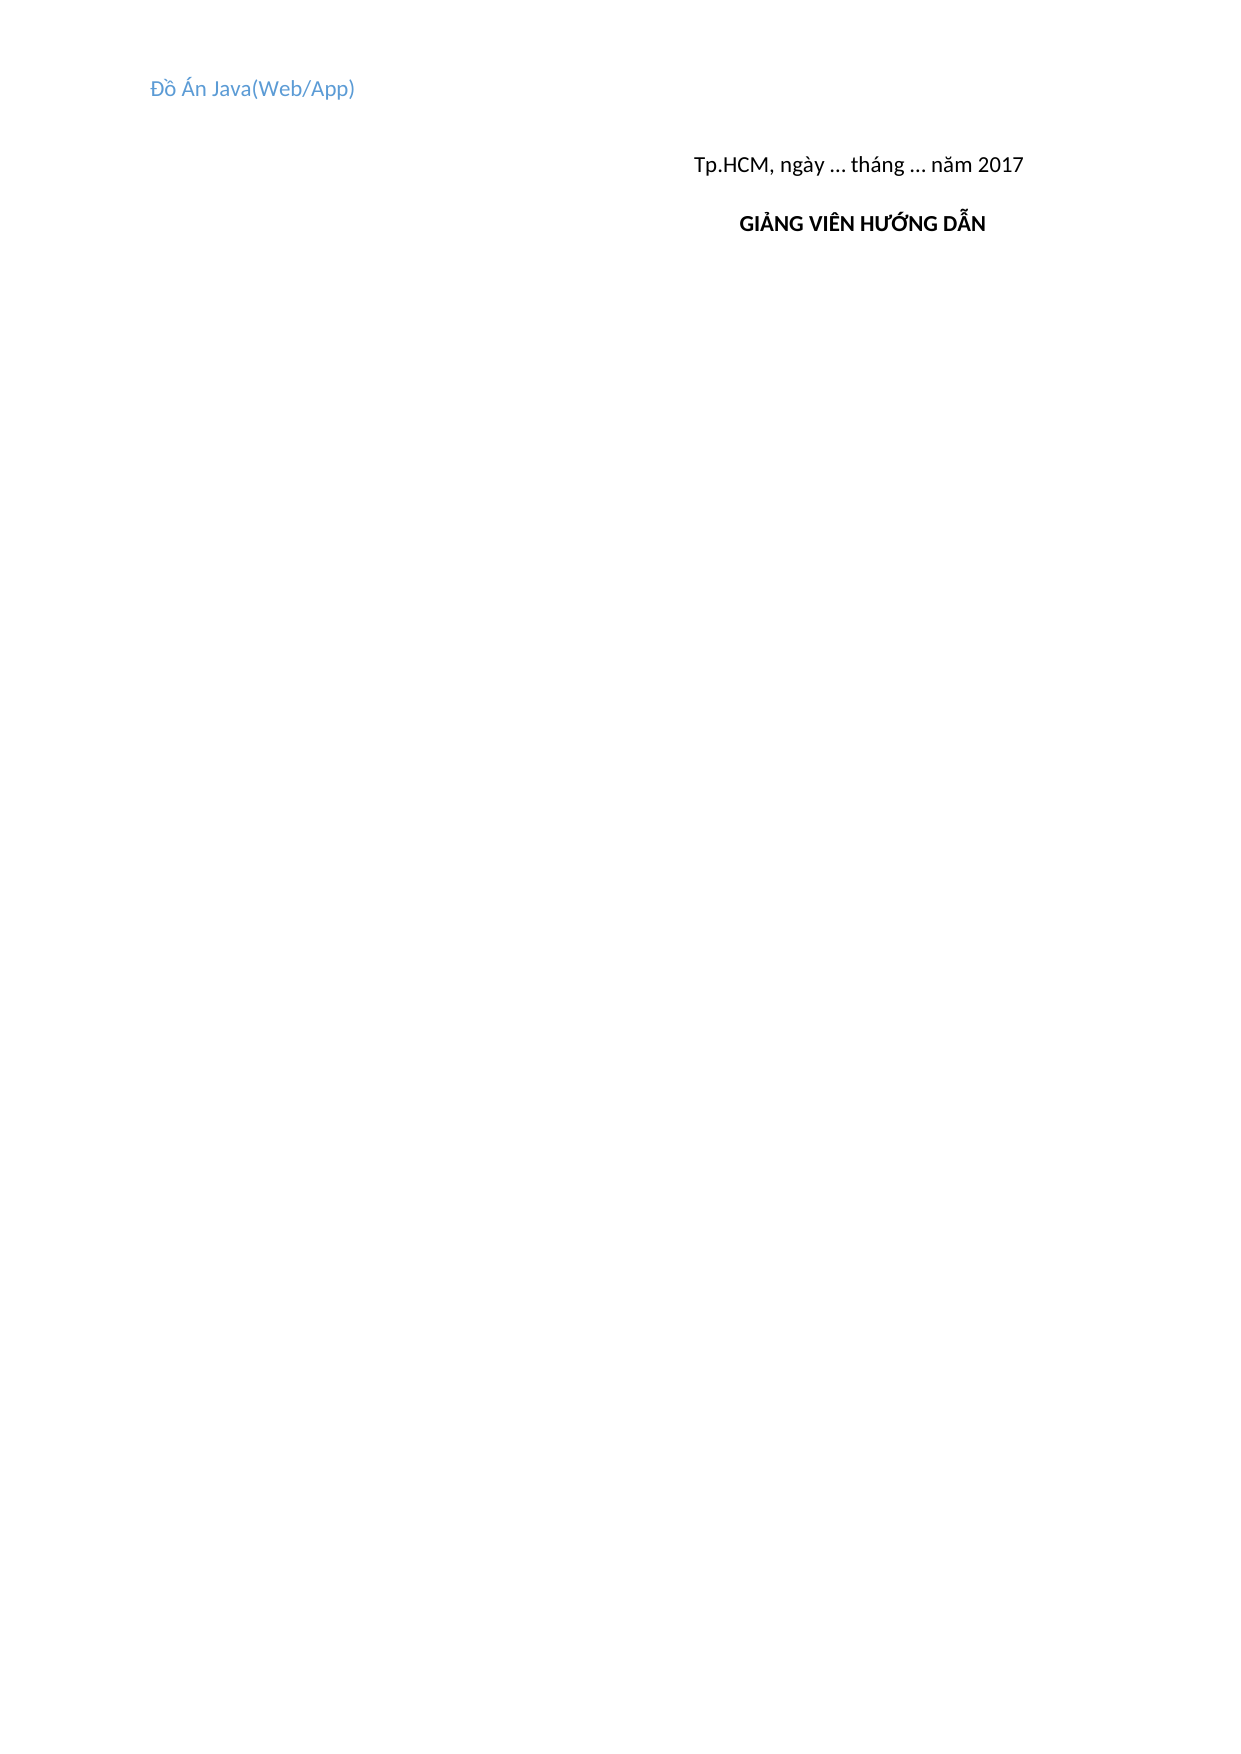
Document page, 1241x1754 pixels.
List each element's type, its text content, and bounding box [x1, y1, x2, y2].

text Tp.HCM, ngày … tháng … năm 2017 [150, 150, 1090, 178]
text GIẢNG VIÊN HƯỚNG DẪN [150, 209, 1090, 237]
